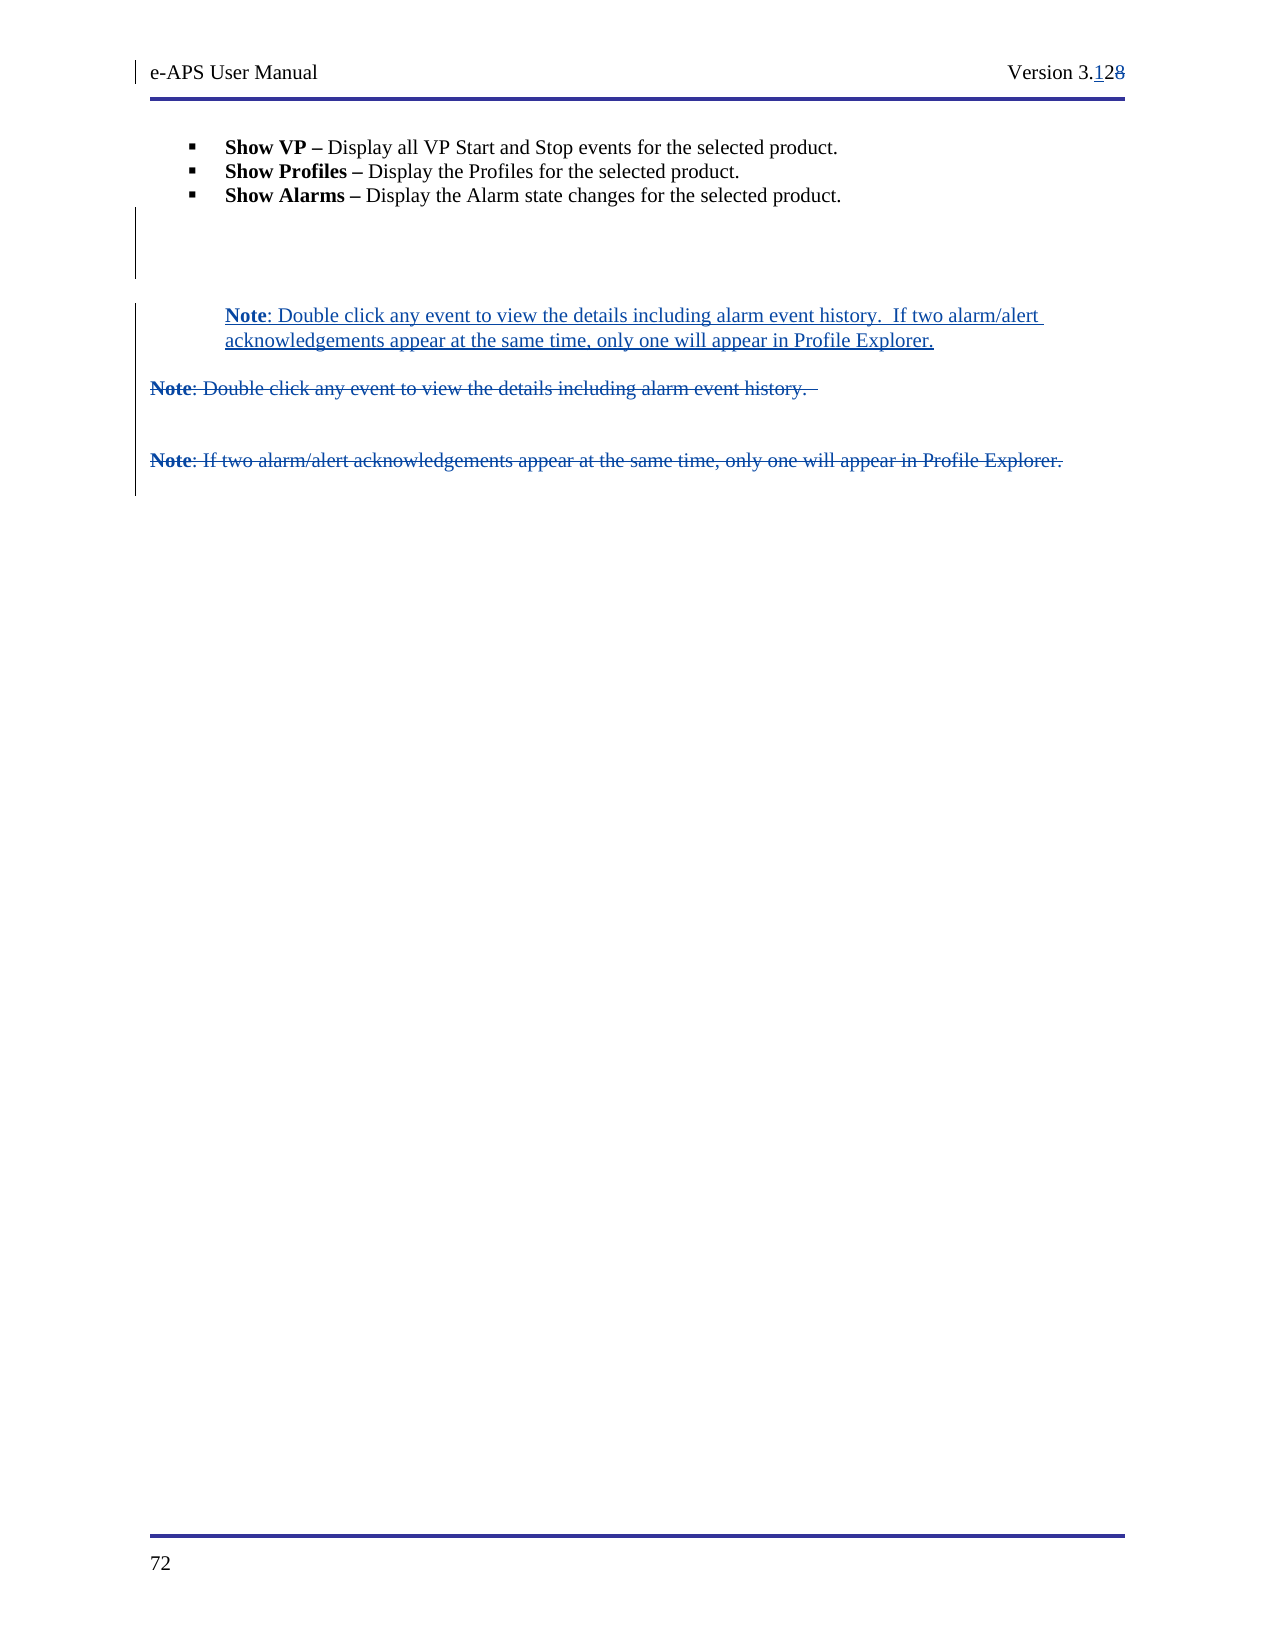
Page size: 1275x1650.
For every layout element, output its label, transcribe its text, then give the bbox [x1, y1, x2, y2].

list Show Profiles – Display the Profiles for the selected product. [187, 159, 1125, 183]
list Show Alarms – Display the Alarm state changes for the selected product. [187, 183, 1125, 207]
list Show VP – Display all VP Start and Stop events for the selected product. [187, 135, 1125, 159]
